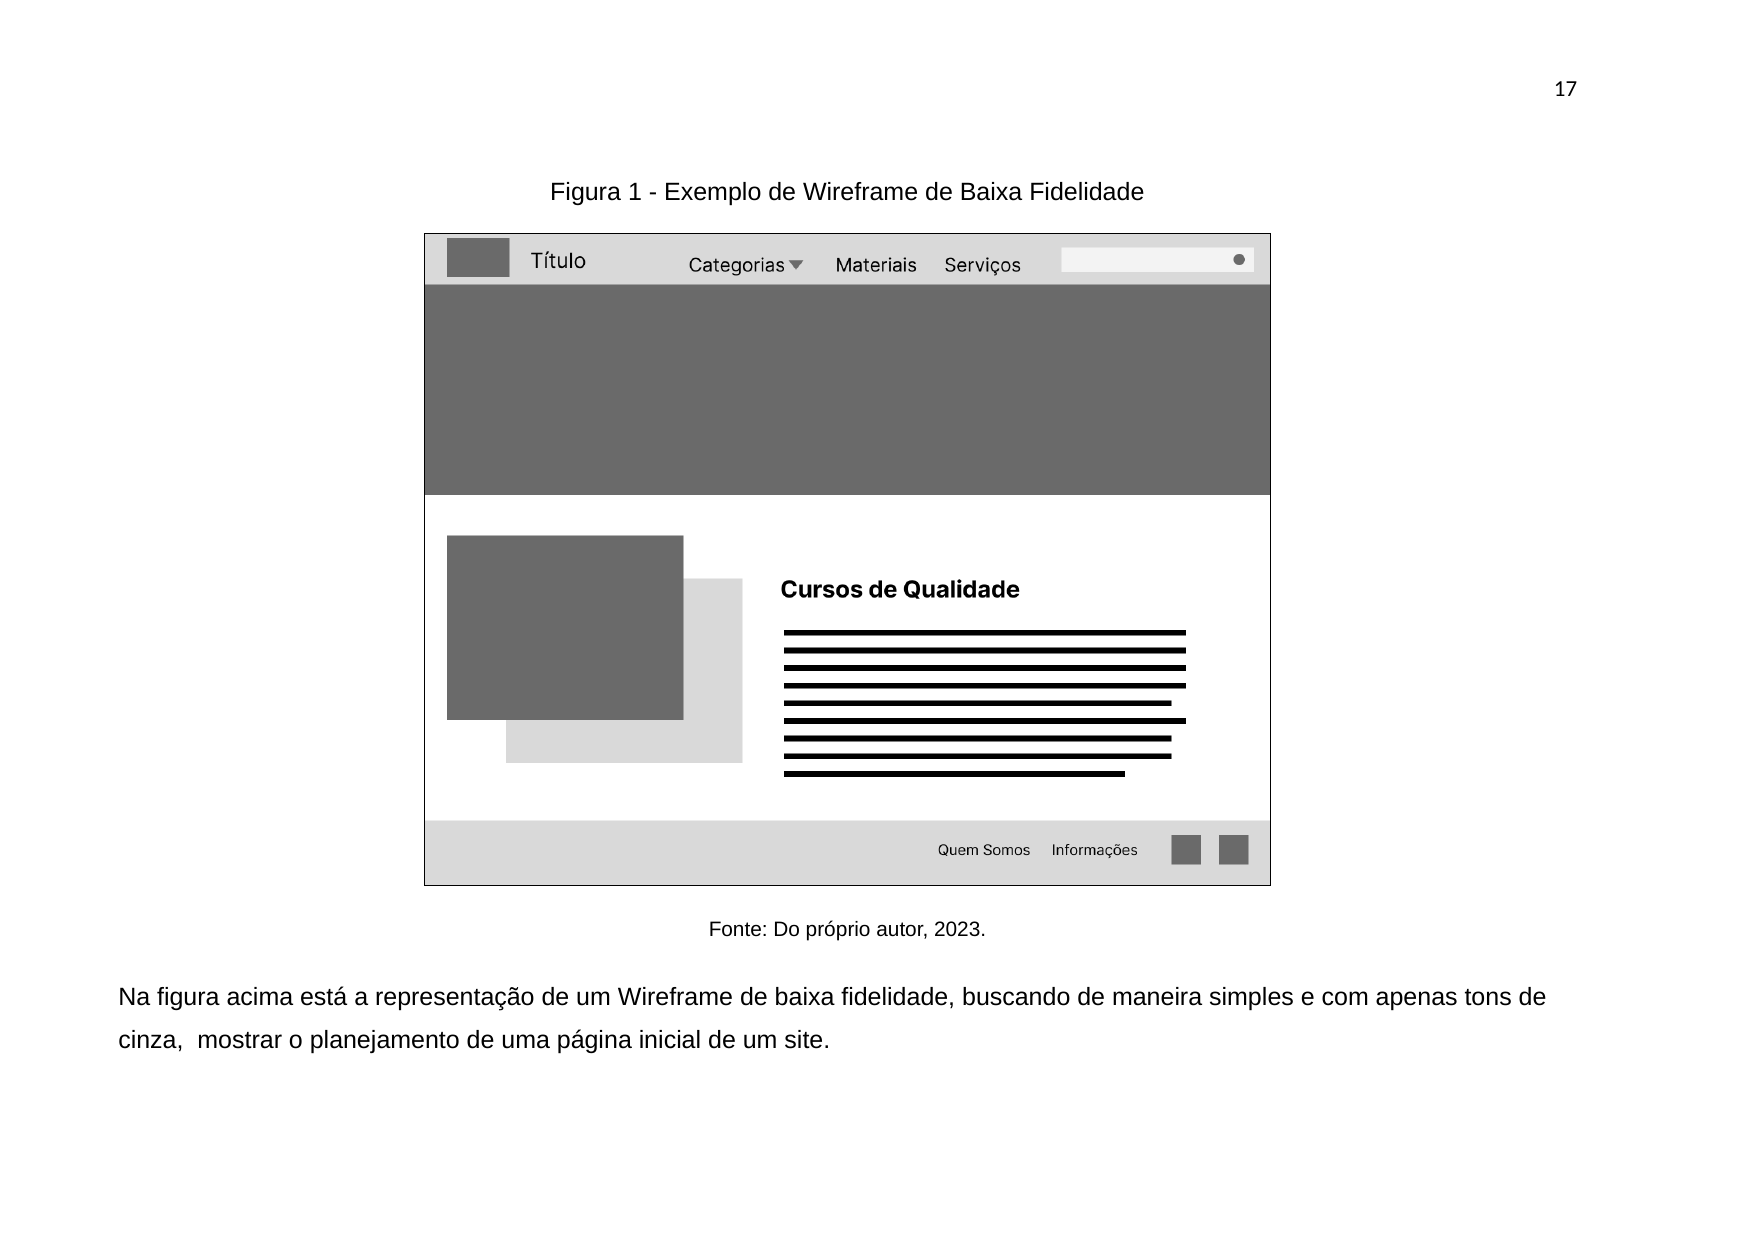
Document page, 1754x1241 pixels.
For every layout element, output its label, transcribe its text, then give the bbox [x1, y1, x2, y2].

text Figura 1 - Exemplo de Wireframe de Baixa Fidelidade [118, 177, 1577, 206]
text Na figura acima está a representação de um Wireframe de baixa fidelidade, buscando de maneira simples e com apenas tons de cinza, mostrar o planejamento de uma página inicial de um site. [118, 982, 1577, 1054]
text Fonte: Do próprio autor, 2023. [118, 917, 1577, 941]
picture [425, 234, 1270, 885]
